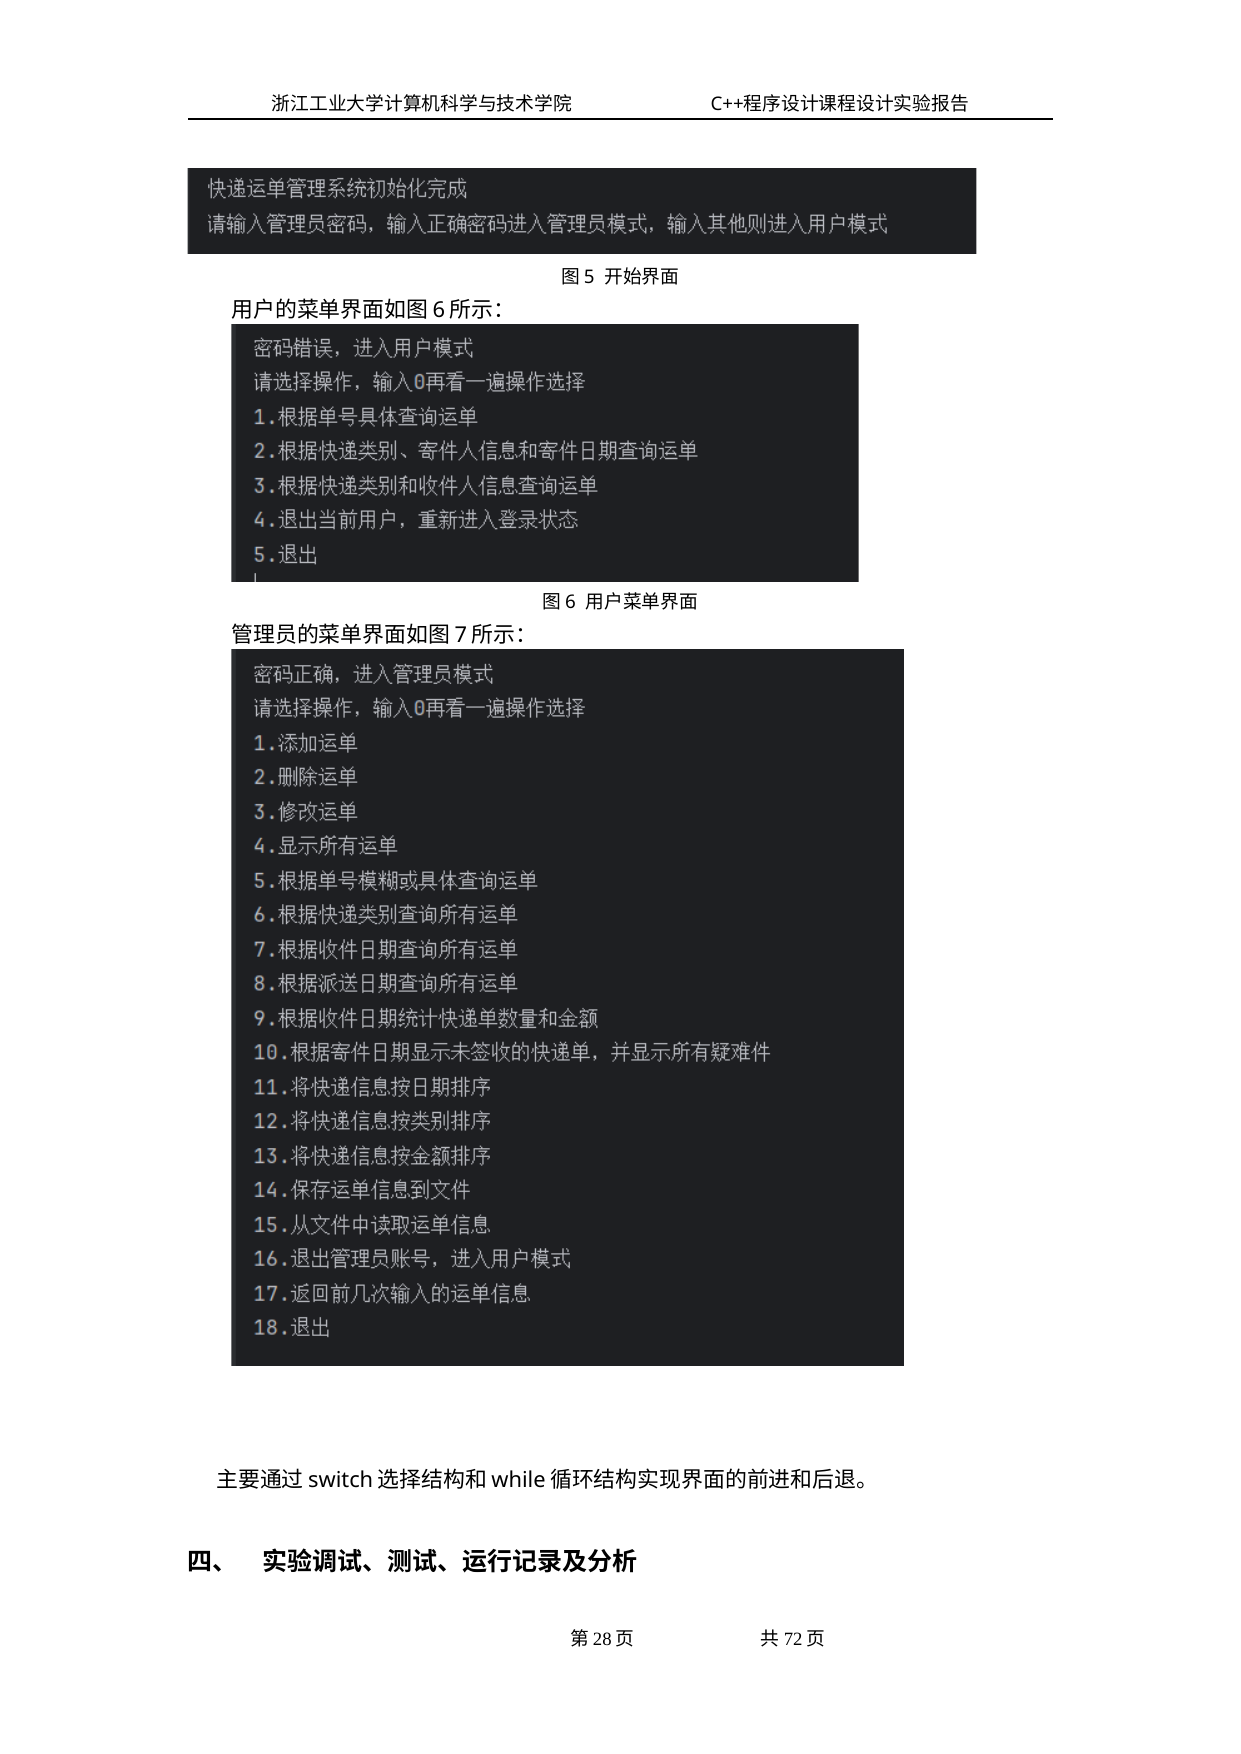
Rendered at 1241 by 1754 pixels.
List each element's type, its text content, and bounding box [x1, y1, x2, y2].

text 主要通过switch选择结构和while循环结构实现界面的前进和后退。 [187, 1462, 1053, 1494]
picture [231, 649, 904, 1366]
text 用户的菜单界面如图6所示： [187, 292, 1053, 324]
text 图5 开始界面 [187, 259, 1053, 292]
picture [187, 168, 977, 254]
text 管理员的菜单界面如图7所示： [187, 617, 1053, 649]
list 实验调试、测试、运行记录及分析 [187, 1527, 1053, 1592]
picture [231, 324, 859, 582]
text 图6 用户菜单界面 [187, 584, 1053, 617]
